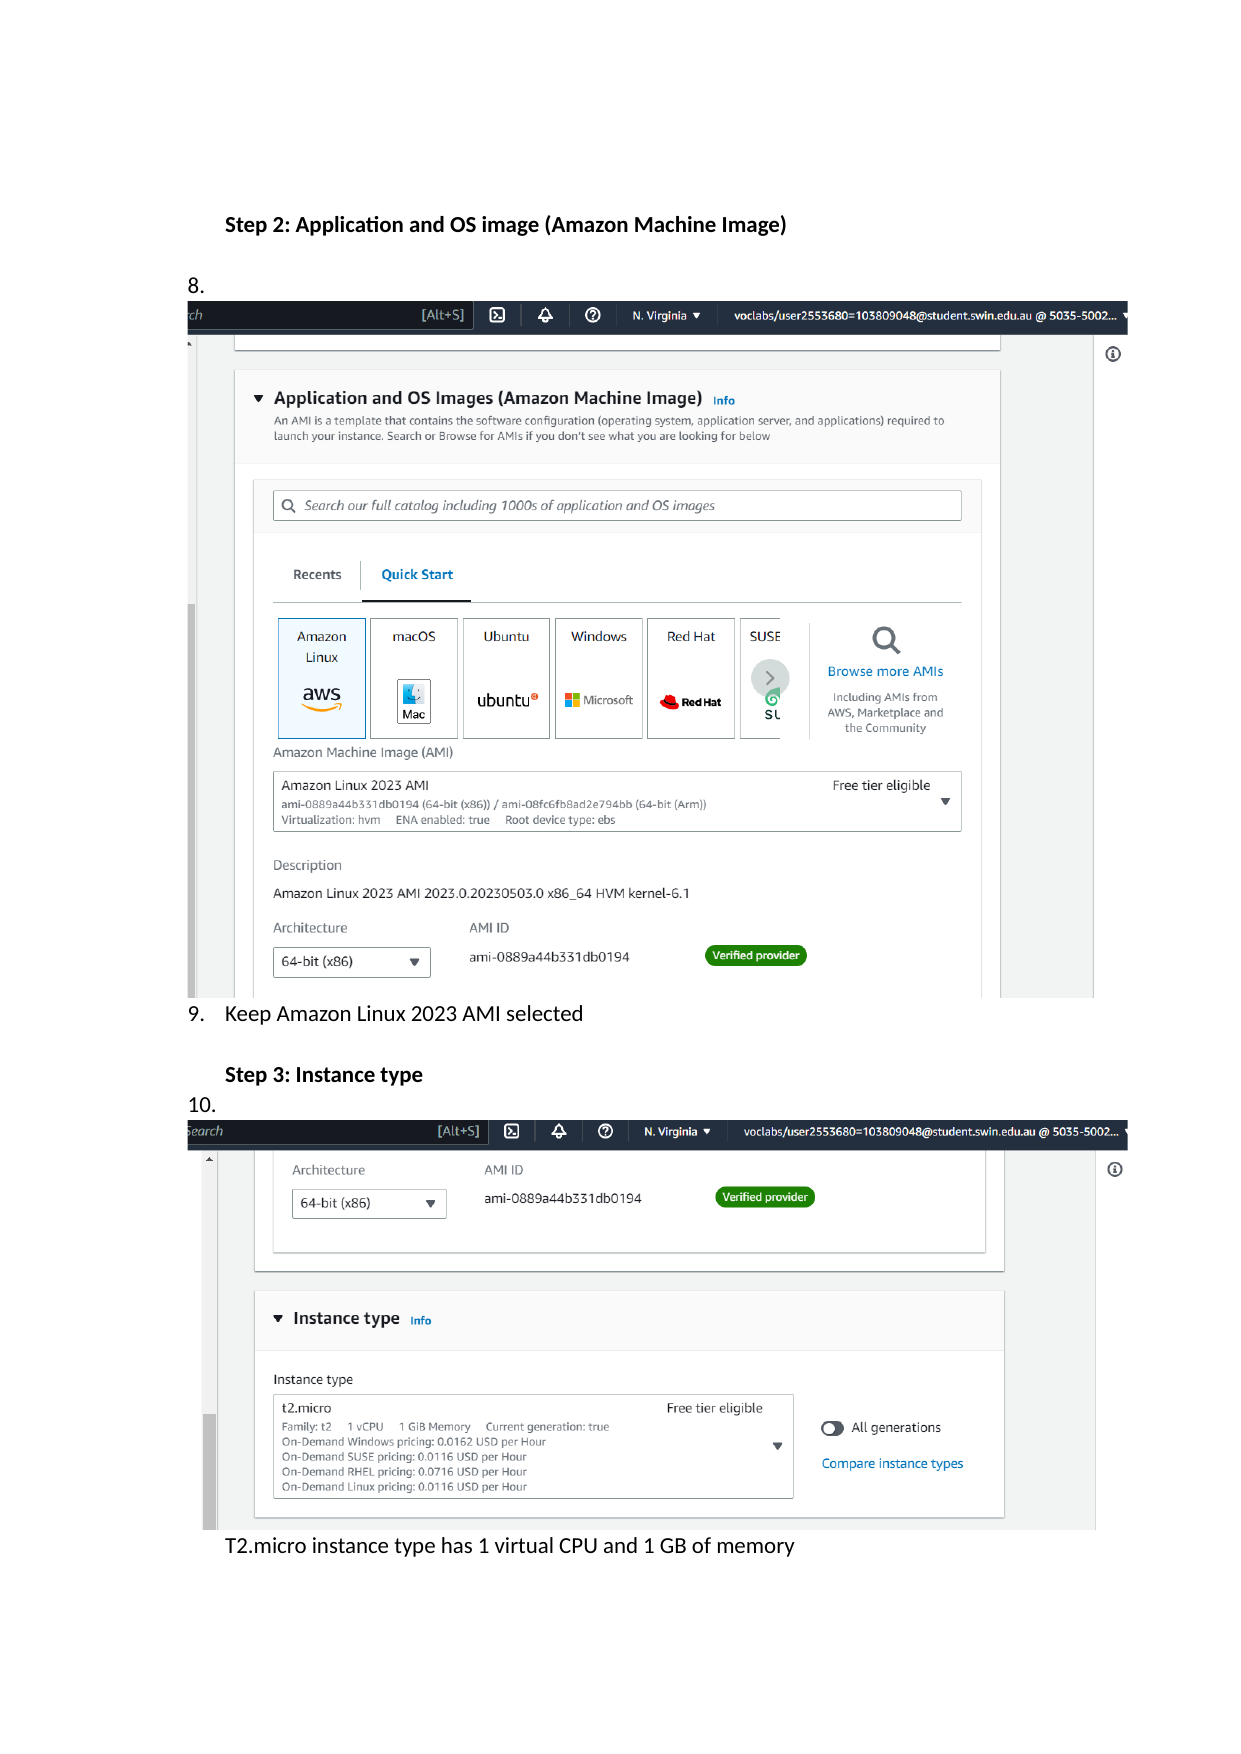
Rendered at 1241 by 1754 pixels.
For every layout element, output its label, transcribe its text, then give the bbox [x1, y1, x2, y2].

picture [187, 301, 1128, 998]
list Step 3: Instance type [225, 1060, 1090, 1088]
list T2.micro instance type has 1 virtual CPU and 1 GB of memory [225, 1531, 1090, 1559]
list Keep Amazon Linux 2023 AMI selected [187, 999, 1090, 1028]
list Step 2: Application and OS image (Amazon Machine Image) [225, 210, 1090, 238]
picture [187, 1120, 1128, 1530]
